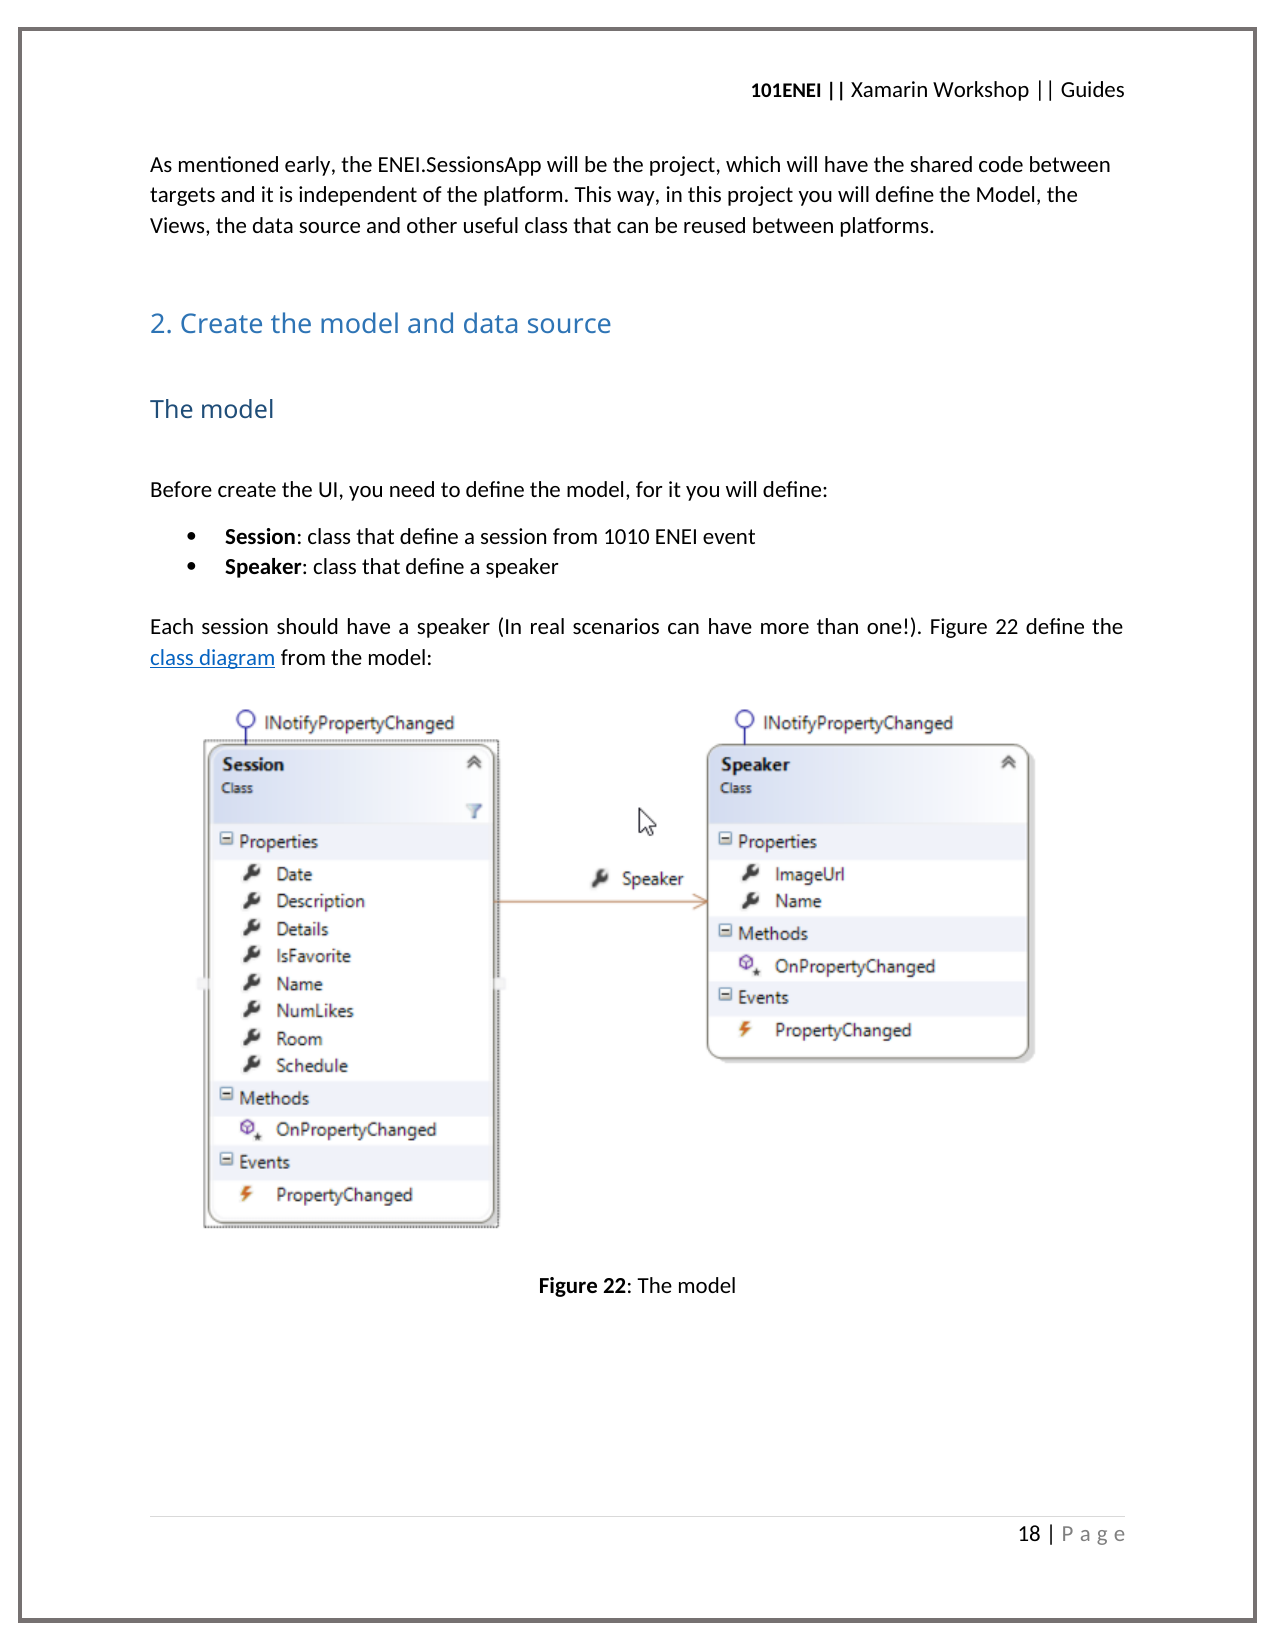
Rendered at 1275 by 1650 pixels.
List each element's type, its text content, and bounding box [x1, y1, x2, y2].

text As mentioned early, the ENEI.SessionsApp will be the project, which will have the shared code between targets and it is independent of the platform. This way, in this project you will define the Model, the Views, the data source and other useful class that can be reused between platforms. [150, 150, 1125, 239]
list Speaker: class that define a speaker [187, 552, 1125, 580]
list Session: class that define a session from 1010 ENEI event [187, 522, 1125, 550]
picture [150, 689, 1125, 1252]
subtitle The model [150, 391, 1125, 425]
subtitle 2. Create the model and data source [150, 304, 1125, 341]
text Before create the UI, you need to define the model, for it you will define: [150, 475, 1125, 503]
text Figure 22: The model [150, 1271, 1125, 1299]
list Each session should have a speaker (In real scenarios can have more than one!). Figure 22 define the class diagram from the model: [150, 612, 1125, 671]
